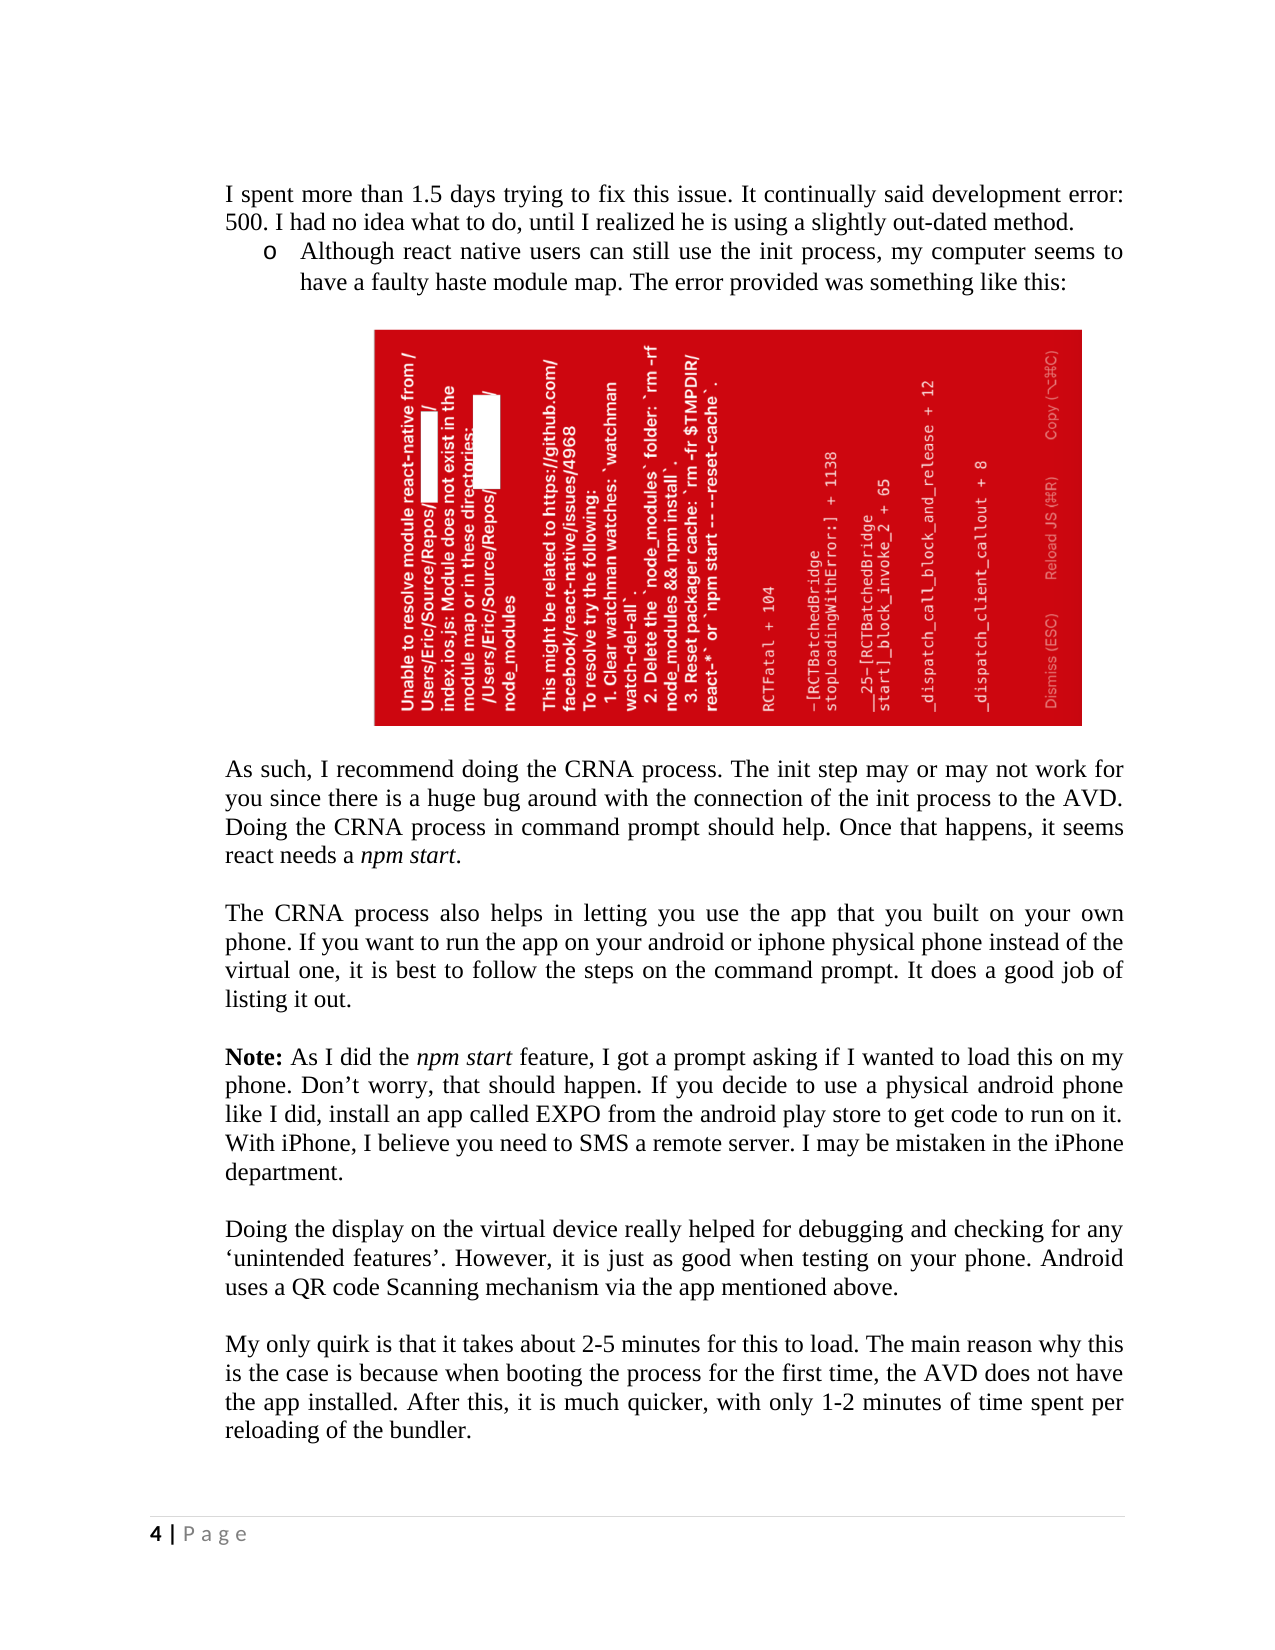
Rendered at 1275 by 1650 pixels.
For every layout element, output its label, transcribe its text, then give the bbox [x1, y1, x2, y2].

text The CRNA process also helps in letting you use the app that you built on your own phone. If you want to run the app on your android or iphone physical phone instead of the virtual one, it is best to follow the steps on the command prompt. It does a good job of listing it out. [225, 898, 1125, 1013]
text As such, I recommend doing the CRNA process. The init step may or may not work for you since there is a huge bug around with the connection of the init process to the AVD. Doing the CRNA process in command prompt should help. Once that happens, it seems react needs a npm start. [225, 754, 1125, 869]
text Note: As I did the npm start feature, I got a prompt asking if I wanted to load this on my phone. Don’t worry, that should happen. If you decide to use a physical android phone like I did, install an app called EXPO from the android play store to get code to run on it. With iPhone, I believe you need to SMS a remote server. I may be mistaken in the iPhone department. [225, 1042, 1125, 1185]
picture [375, 330, 1082, 726]
list Although react native users can still use the init process, my computer seems to have a faulty haste module map. The error provided was something like this: [262, 236, 1125, 296]
text My only quirk is that it takes about 2-5 minutes for this to load. The main reason why this is the case is because when booting the process for the first time, the AVD does not have the app installed. After this, it is much quicker, with only 1-2 minutes of time spent per reloading of the bundler. [225, 1329, 1125, 1444]
text I spent more than 1.5 days trying to fix this issue. It continually said development error: 500. I had no idea what to do, until I realized he is using a slightly out-dated method. [225, 179, 1125, 236]
text Doing the display on the virtual device really helped for debugging and checking for any ‘unintended features’. However, it is just as good when testing on your phone. Android uses a QR code Scanning mechanism via the app mentioned above. [225, 1214, 1125, 1300]
